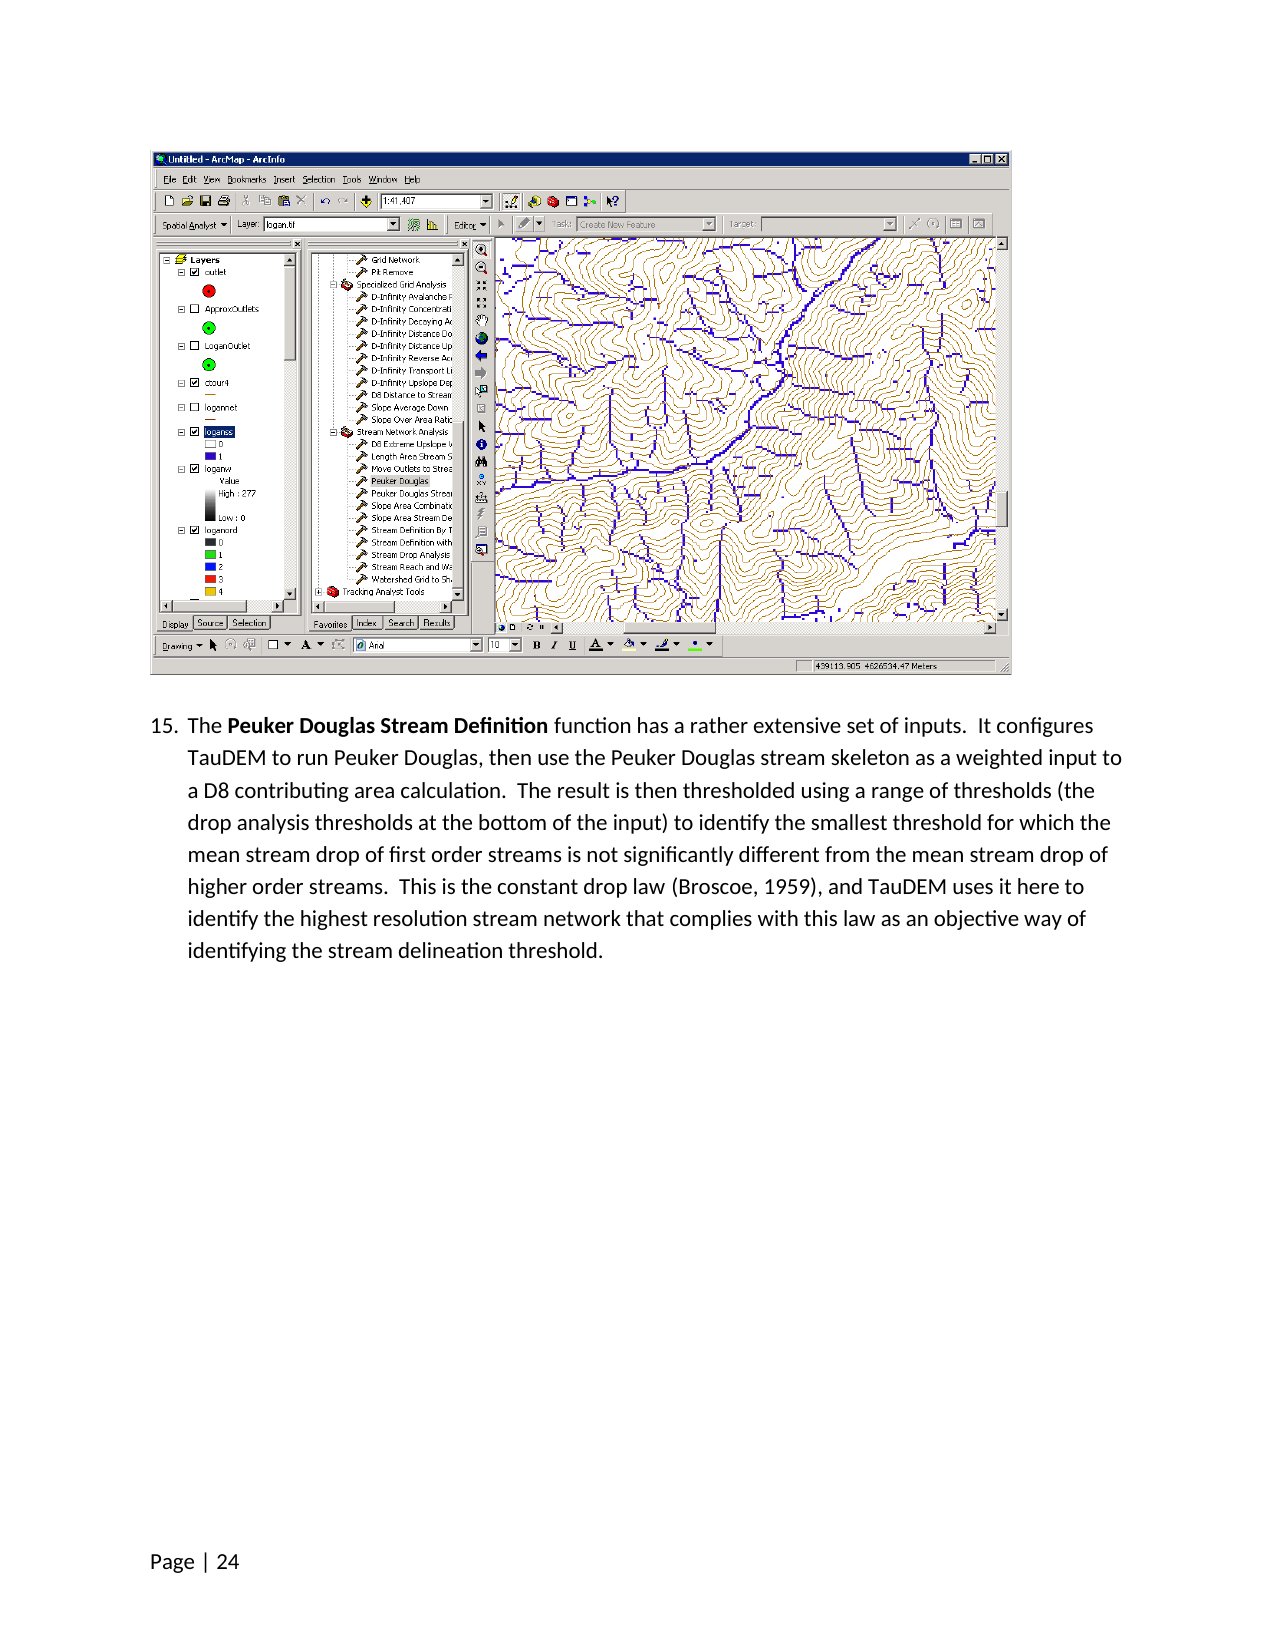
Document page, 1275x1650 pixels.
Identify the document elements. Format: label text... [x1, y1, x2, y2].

list The Peuker Douglas Stream Definition function has a rather extensive set of inputs. It configures TauDEM to run Peuker Douglas, then use the Peuker Douglas stream skeleton as a weighted input to a D8 contributing area calculation. The result is then thresholded using a range of thresholds (the drop analysis thresholds at the bottom of the input) to identify the smallest threshold for which the mean stream drop of first order streams is not significantly different from the mean stream drop of higher order streams. This is the constant drop law (Broscoe, 1959), and TauDEM uses it here to identify the highest resolution stream network that complies with this law as an objective way of identifying the stream delineation threshold. [150, 711, 1125, 965]
picture [150, 150, 1012, 675]
